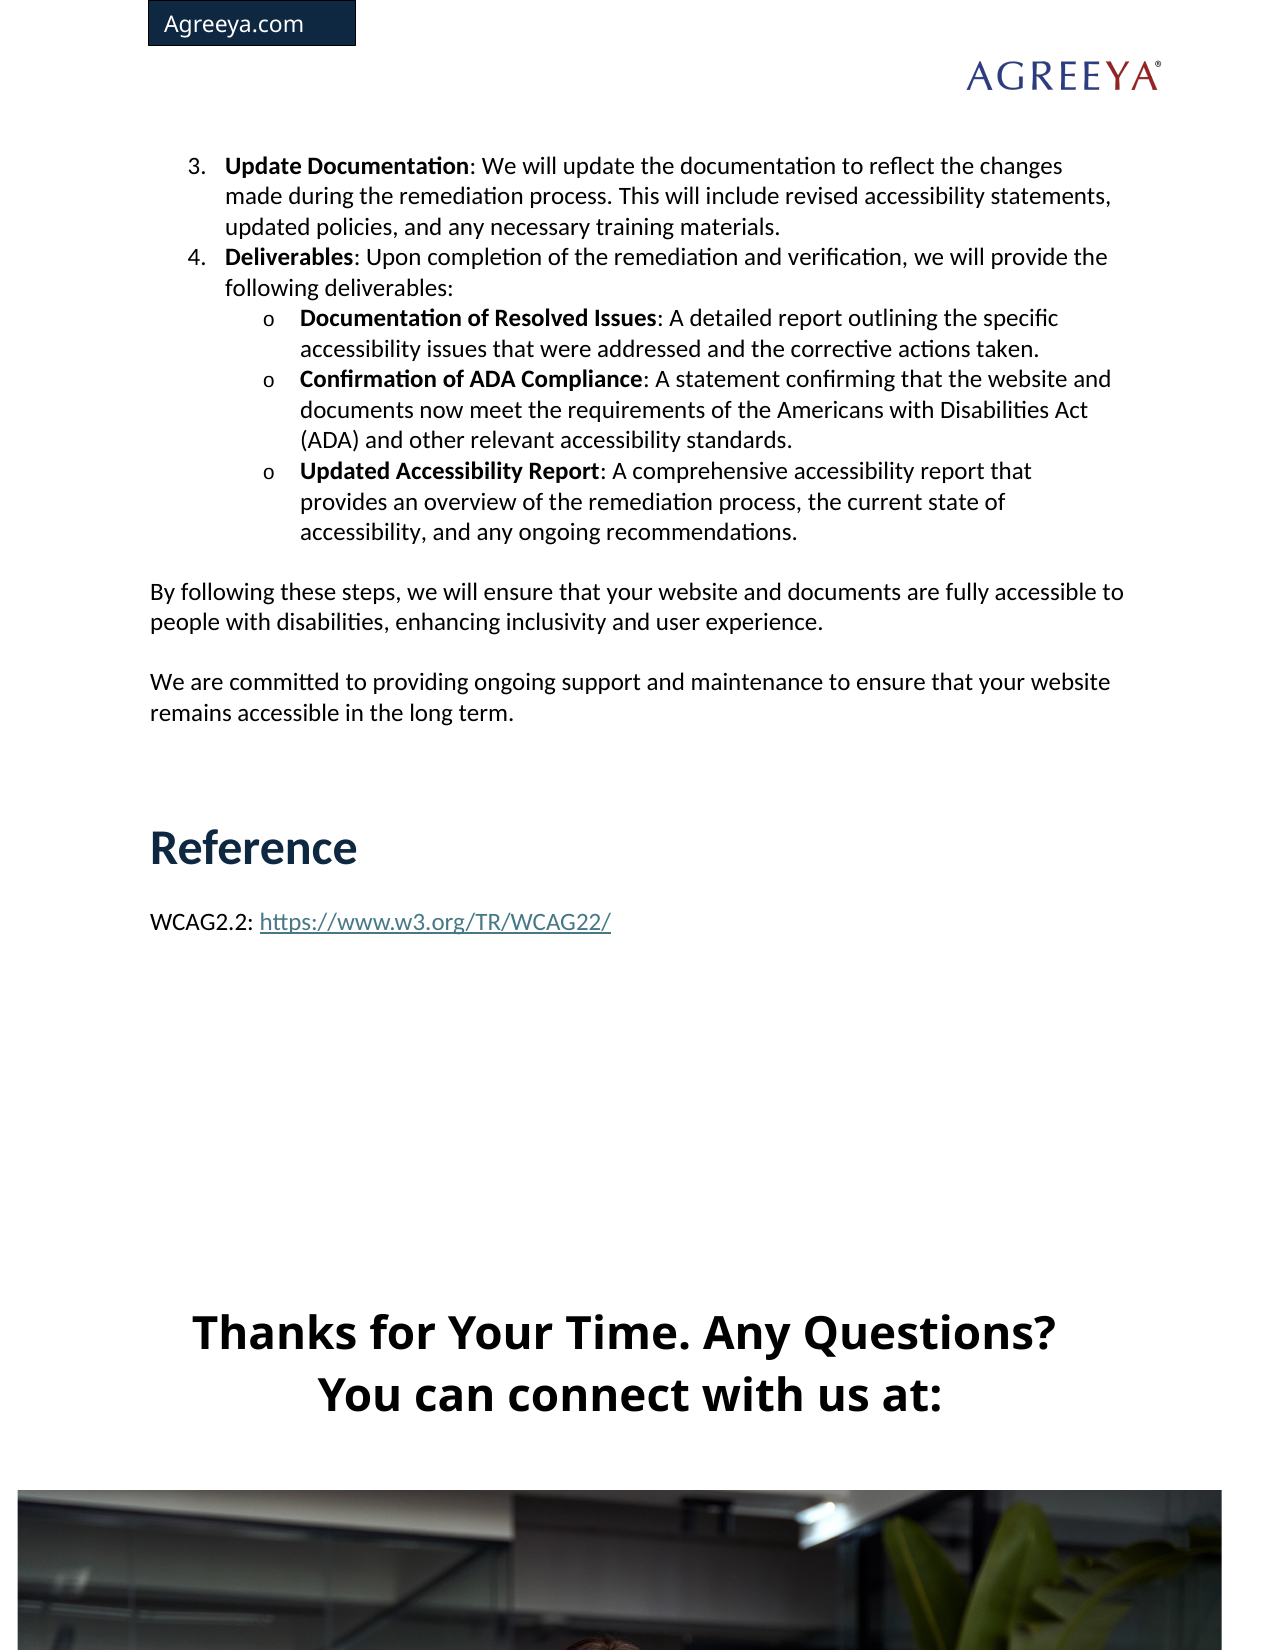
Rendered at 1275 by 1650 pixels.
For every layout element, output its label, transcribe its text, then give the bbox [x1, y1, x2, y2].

list Updated Accessibility Report: A comprehensive accessibility report that provides an overview of the remediation process, the current state of accessibility, and any ongoing recommendations. [262, 455, 1125, 547]
list Update Documentation: We will update the documentation to reflect the changes made during the remediation process. This will include revised accessibility statements, updated policies, and any necessary training materials. [187, 150, 1125, 242]
text By following these steps, we will ensure that your website and documents are fully accessible to people with disabilities, enhancing inclusivity and user experience. [150, 576, 1125, 637]
list Confirmation of ADA Compliance: A statement confirming that the website and documents now meet the requirements of the Americans with Disabilities Act (ADA) and other relevant accessibility standards. [262, 364, 1125, 455]
text Reference [150, 816, 1125, 877]
list Documentation of Resolved Issues: A detailed report outlining the specific accessibility issues that were addressed and the corrective actions taken. [262, 303, 1125, 364]
table_header Thanks for Your Time. Any Questions? You can connect with us at: [151, 1209, 1109, 1425]
text WCAG2.2: https://www.w3.org/TR/WCAG22/ [150, 906, 1125, 937]
text We are committed to providing ongoing support and maintenance to ensure that your website remains accessible in the long term. [150, 666, 1125, 727]
list Deliverables: Upon completion of the remediation and verification, we will provide the following deliverables: [187, 242, 1125, 303]
picture [17, 1490, 1222, 1650]
picture [961, 58, 1165, 92]
